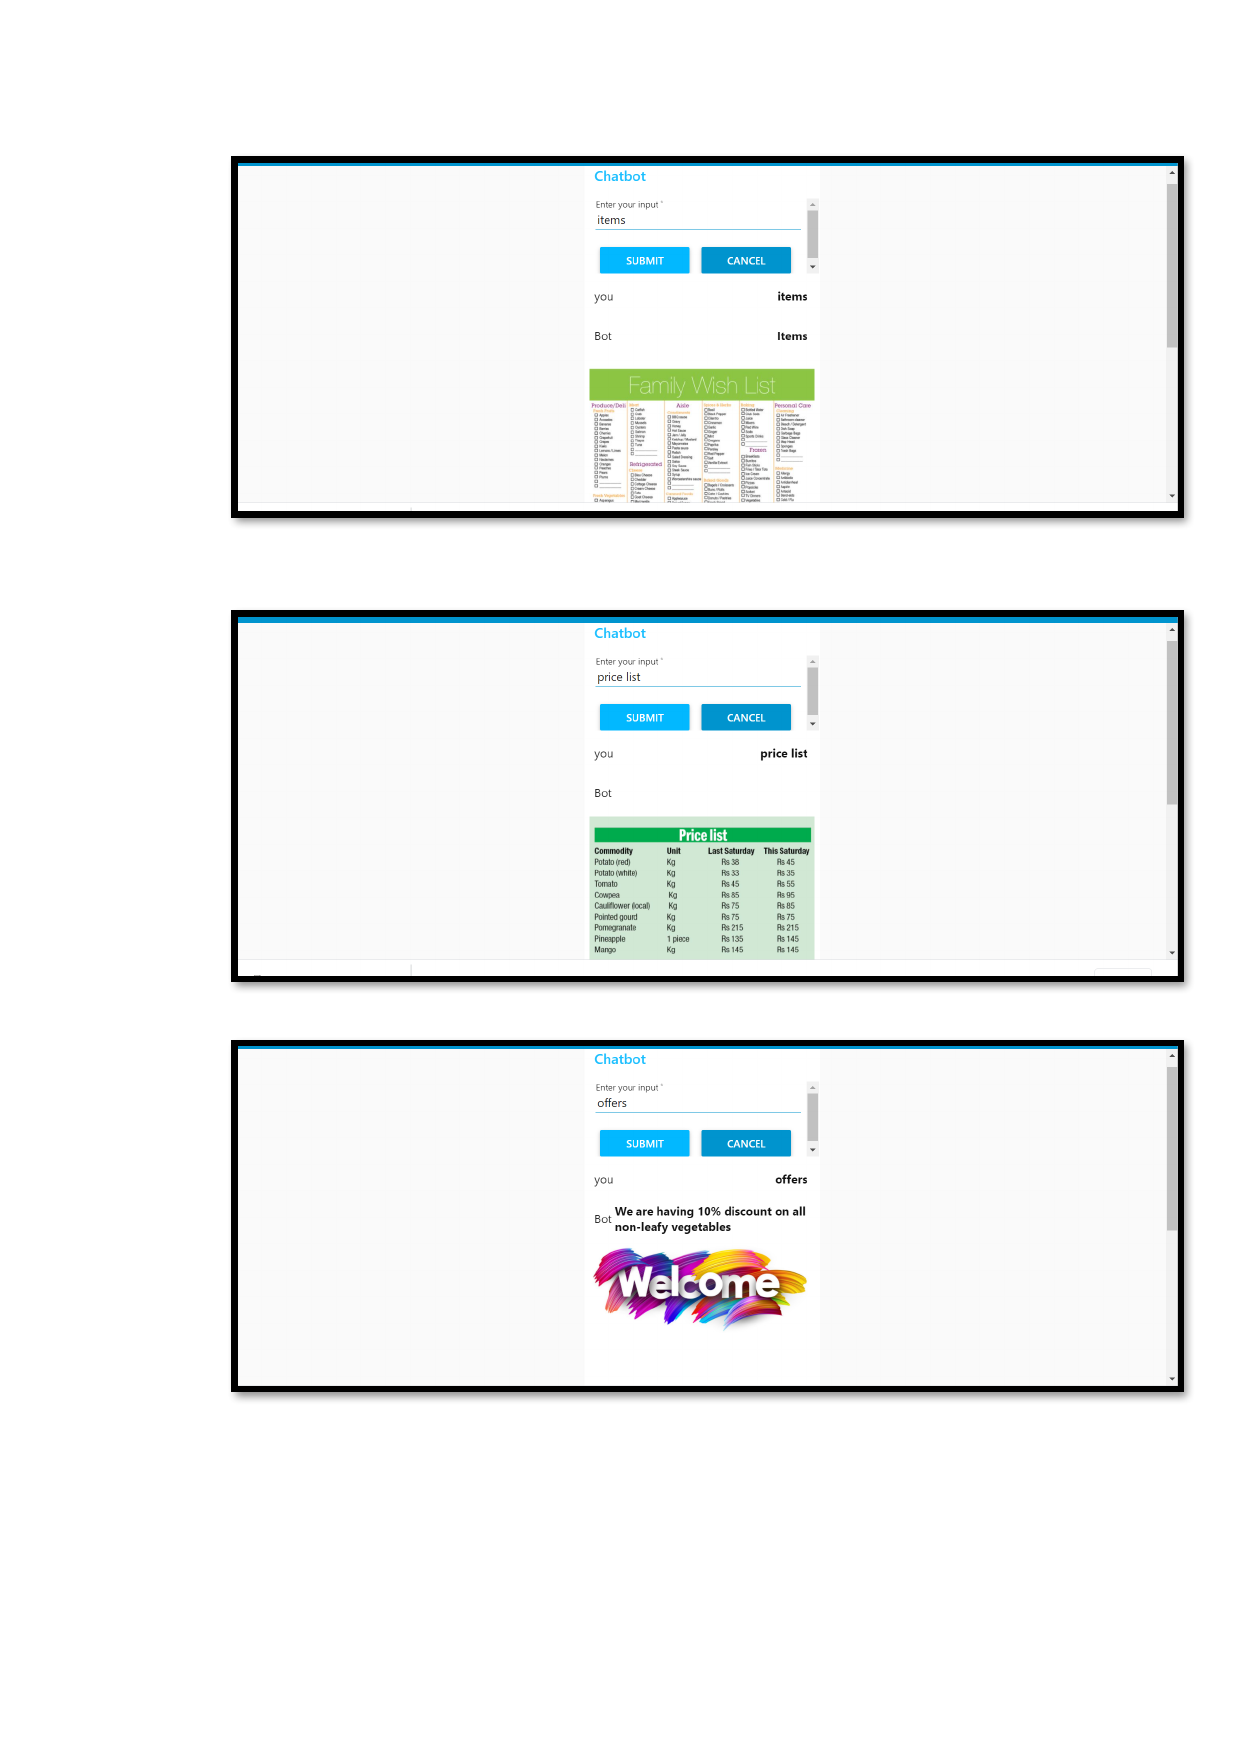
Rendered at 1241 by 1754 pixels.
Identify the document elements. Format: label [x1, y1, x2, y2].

picture [238, 624, 1178, 976]
picture [238, 1050, 1178, 1386]
picture [238, 167, 1178, 511]
